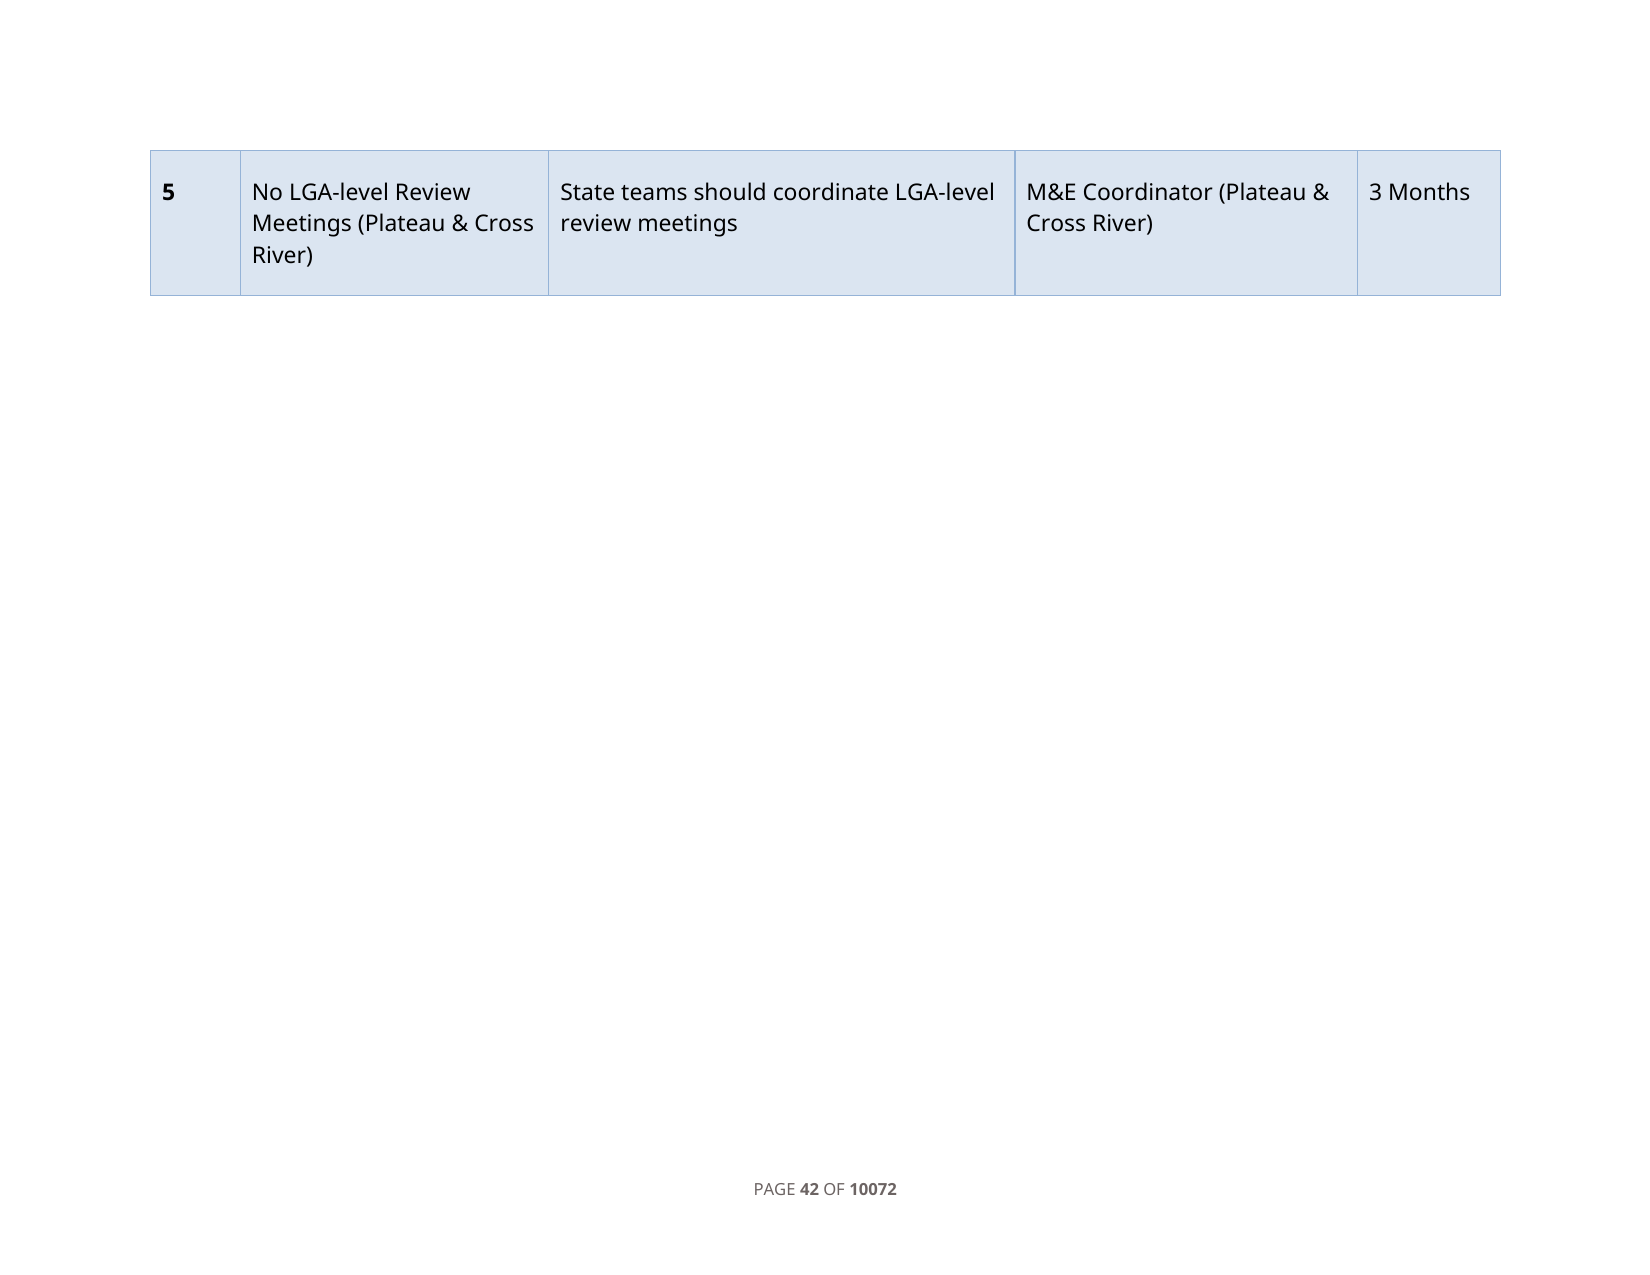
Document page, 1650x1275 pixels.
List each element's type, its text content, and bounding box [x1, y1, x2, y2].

table_cell 3 Months [1358, 151, 1500, 295]
table_cell 5 [151, 151, 240, 295]
table_cell State teams should coordinate LGA-level review meetings [549, 151, 1014, 295]
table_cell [1016, 151, 1357, 295]
table_cell No LGA-level Review Meetings (Plateau & Cross River) [241, 151, 548, 295]
